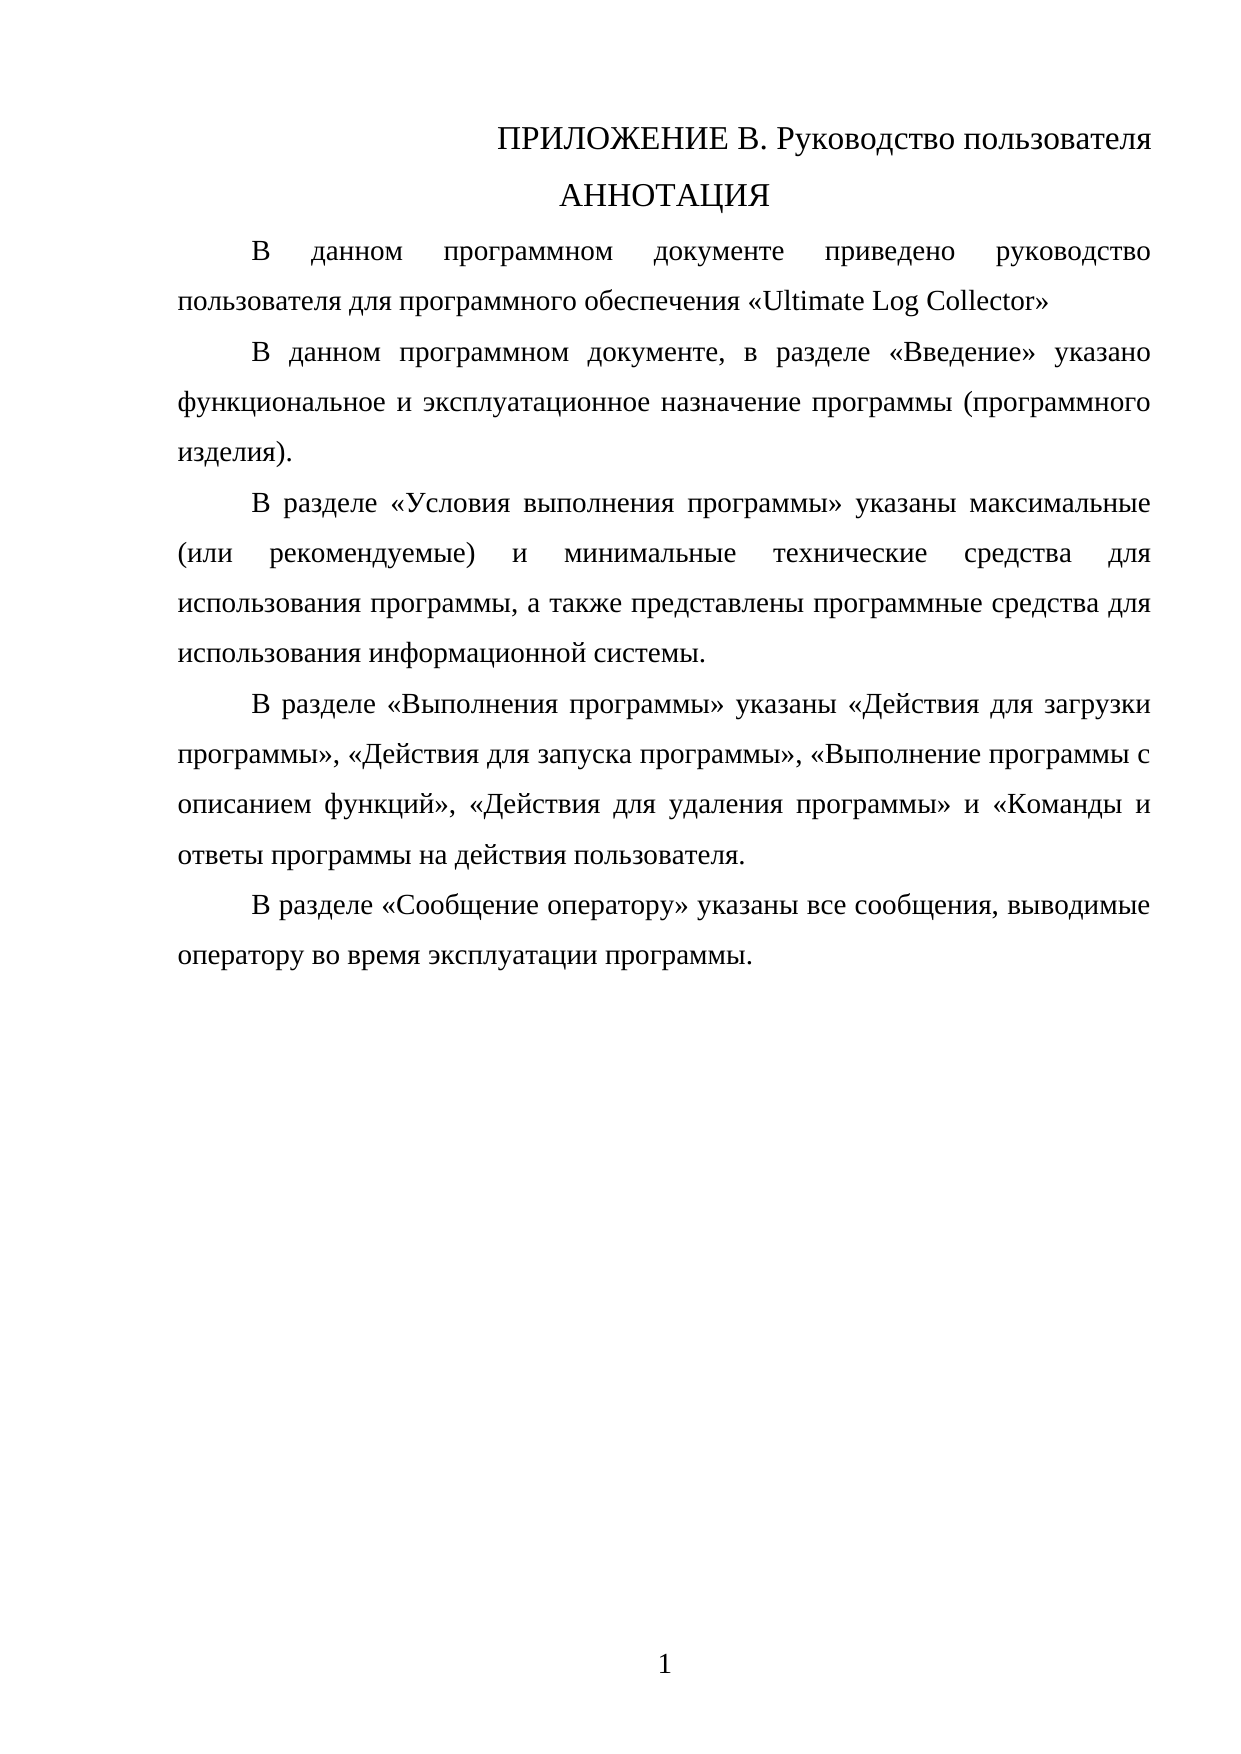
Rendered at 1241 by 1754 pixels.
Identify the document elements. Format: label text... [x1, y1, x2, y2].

subtitle ПРИЛОЖЕНИЕ В. Руководство пользователя [177, 118, 1152, 156]
text В разделе «Сообщение оператору» указаны все сообщения, выводимые оператору во время эксплуатации программы. [177, 887, 1152, 971]
text В разделе «Выполнения программы» указаны «Действия для загрузки программы», «Действия для запуска программы», «Выполнение программы с описанием функций», «Действия для удаления программы» и «Команды и ответы программы на действия пользователя. [177, 686, 1152, 870]
subtitle АННОТАЦИЯ [177, 176, 1152, 214]
text В данном программном документе, в разделе «Введение» указано функциональное и эксплуатационное назначение программы (программного изделия). [177, 334, 1152, 468]
text В данном программном документе приведено руководство пользователя для программного обеспечения «Ultimate Log Collector» [177, 233, 1152, 317]
text В разделе «Условия выполнения программы» указаны максимальные (или рекомендуемые) и минимальные технические средства для использования программы, а также представлены программные средства для использования информационной системы. [177, 485, 1152, 669]
